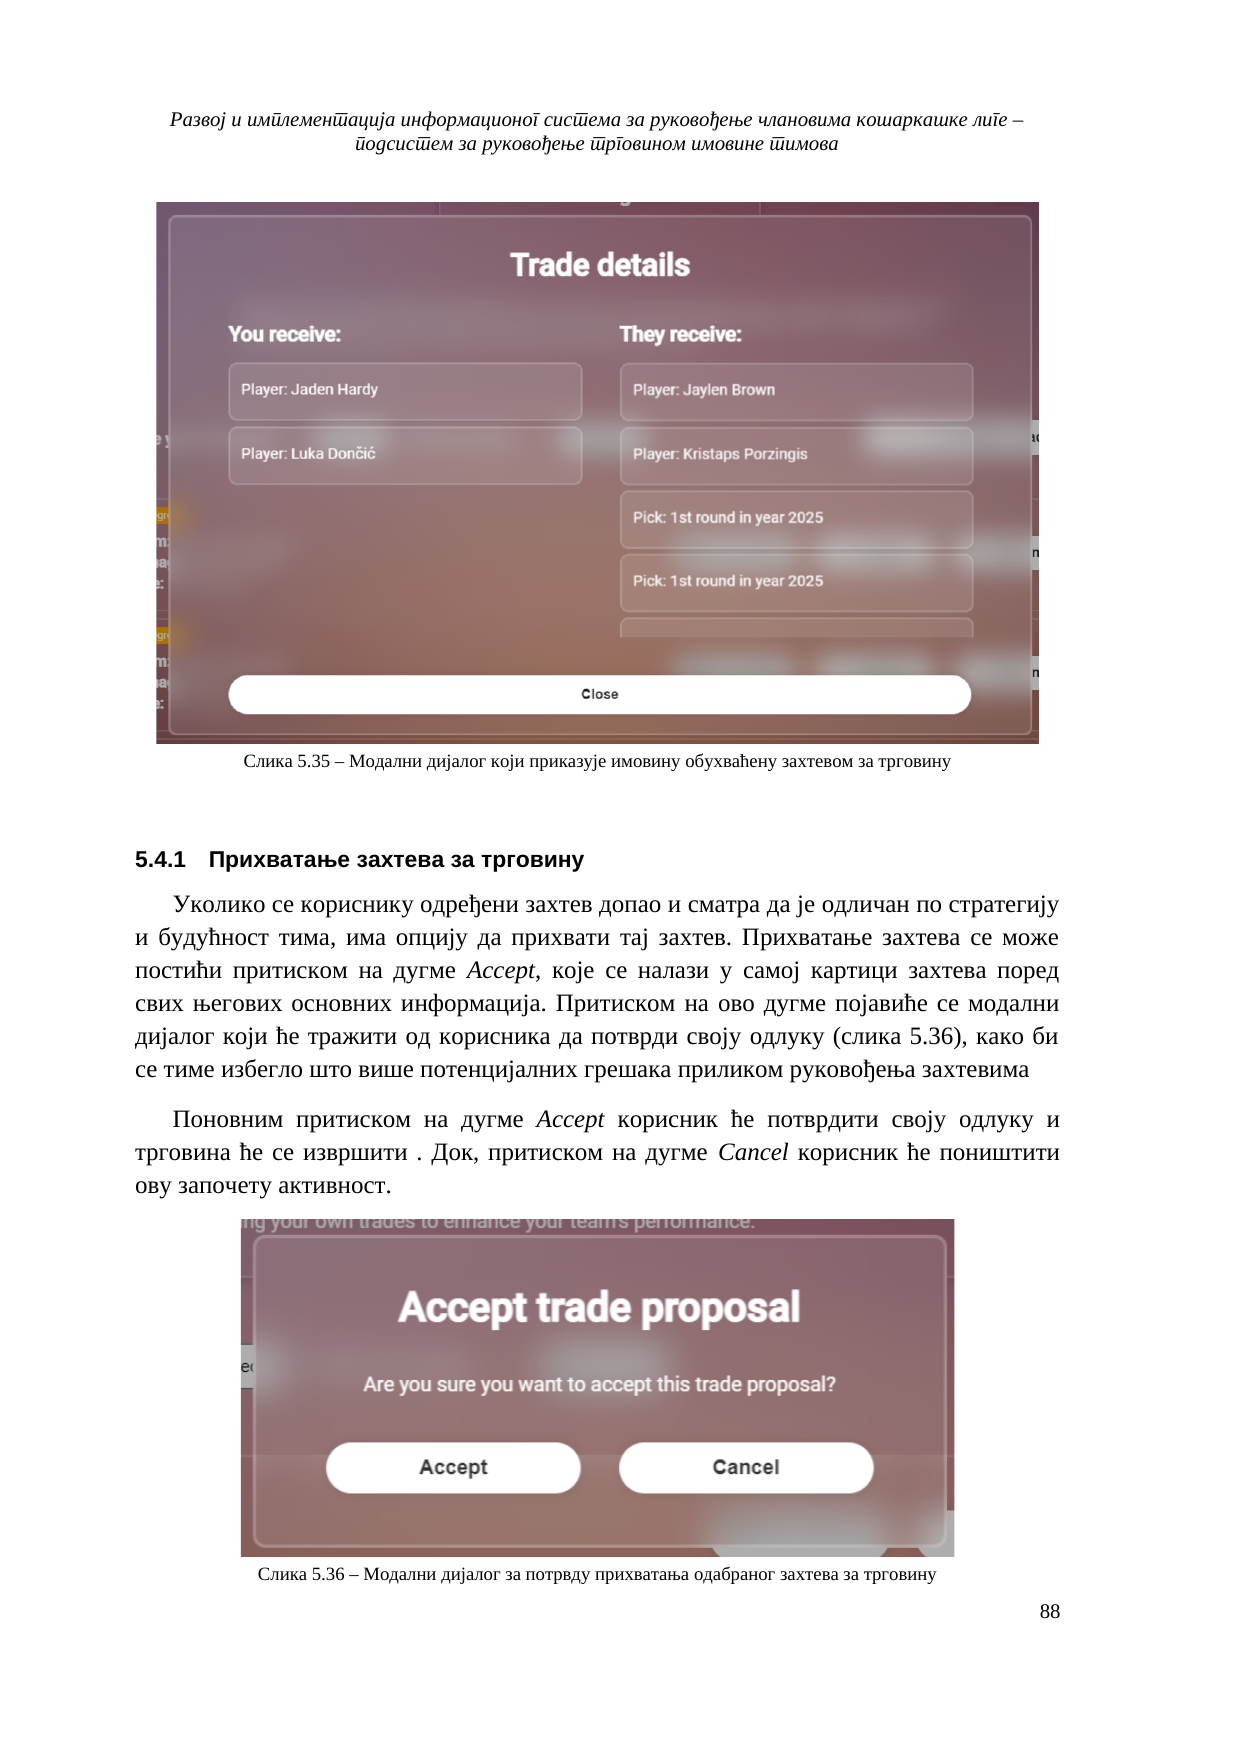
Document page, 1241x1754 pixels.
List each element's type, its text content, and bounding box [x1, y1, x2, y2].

text Слика 5.35 – Модални дијалог који приказује имовину обухваћену захтевом за трговину [135, 750, 1060, 771]
picture [156, 202, 1039, 744]
text Слика 5.36 – Модални дијалог за потрвду прихватања одабраног захтева за трговину [135, 1562, 1060, 1584]
text Уколико се кориснику одређени захтев допао и сматра да је одличан по стратегију и будућност тима, има опцију да прихвати тај захтев. Прихватање захтева се може постићи притиском на дугме Accept, које се налази у самој картици захтева поред свих његових основних информација. Притиском на ово дугме појавиће се модални дијалог који ће тражити од корисника да потврди своју одлуку (слика 5.36), како би се тиме избегло што више потенцијалних грешака приликом руковођења захтевима [135, 889, 1060, 1083]
subtitle Прихватање захтева за трговину [135, 846, 1060, 872]
text Поновним притиском на дугме Accept корисник ће потврдити своју одлуку и трговина ће се извршити . Док, притиском на дугме Cancel корисник ће поништити ову започету активност. [135, 1104, 1060, 1199]
picture [240, 1219, 955, 1557]
